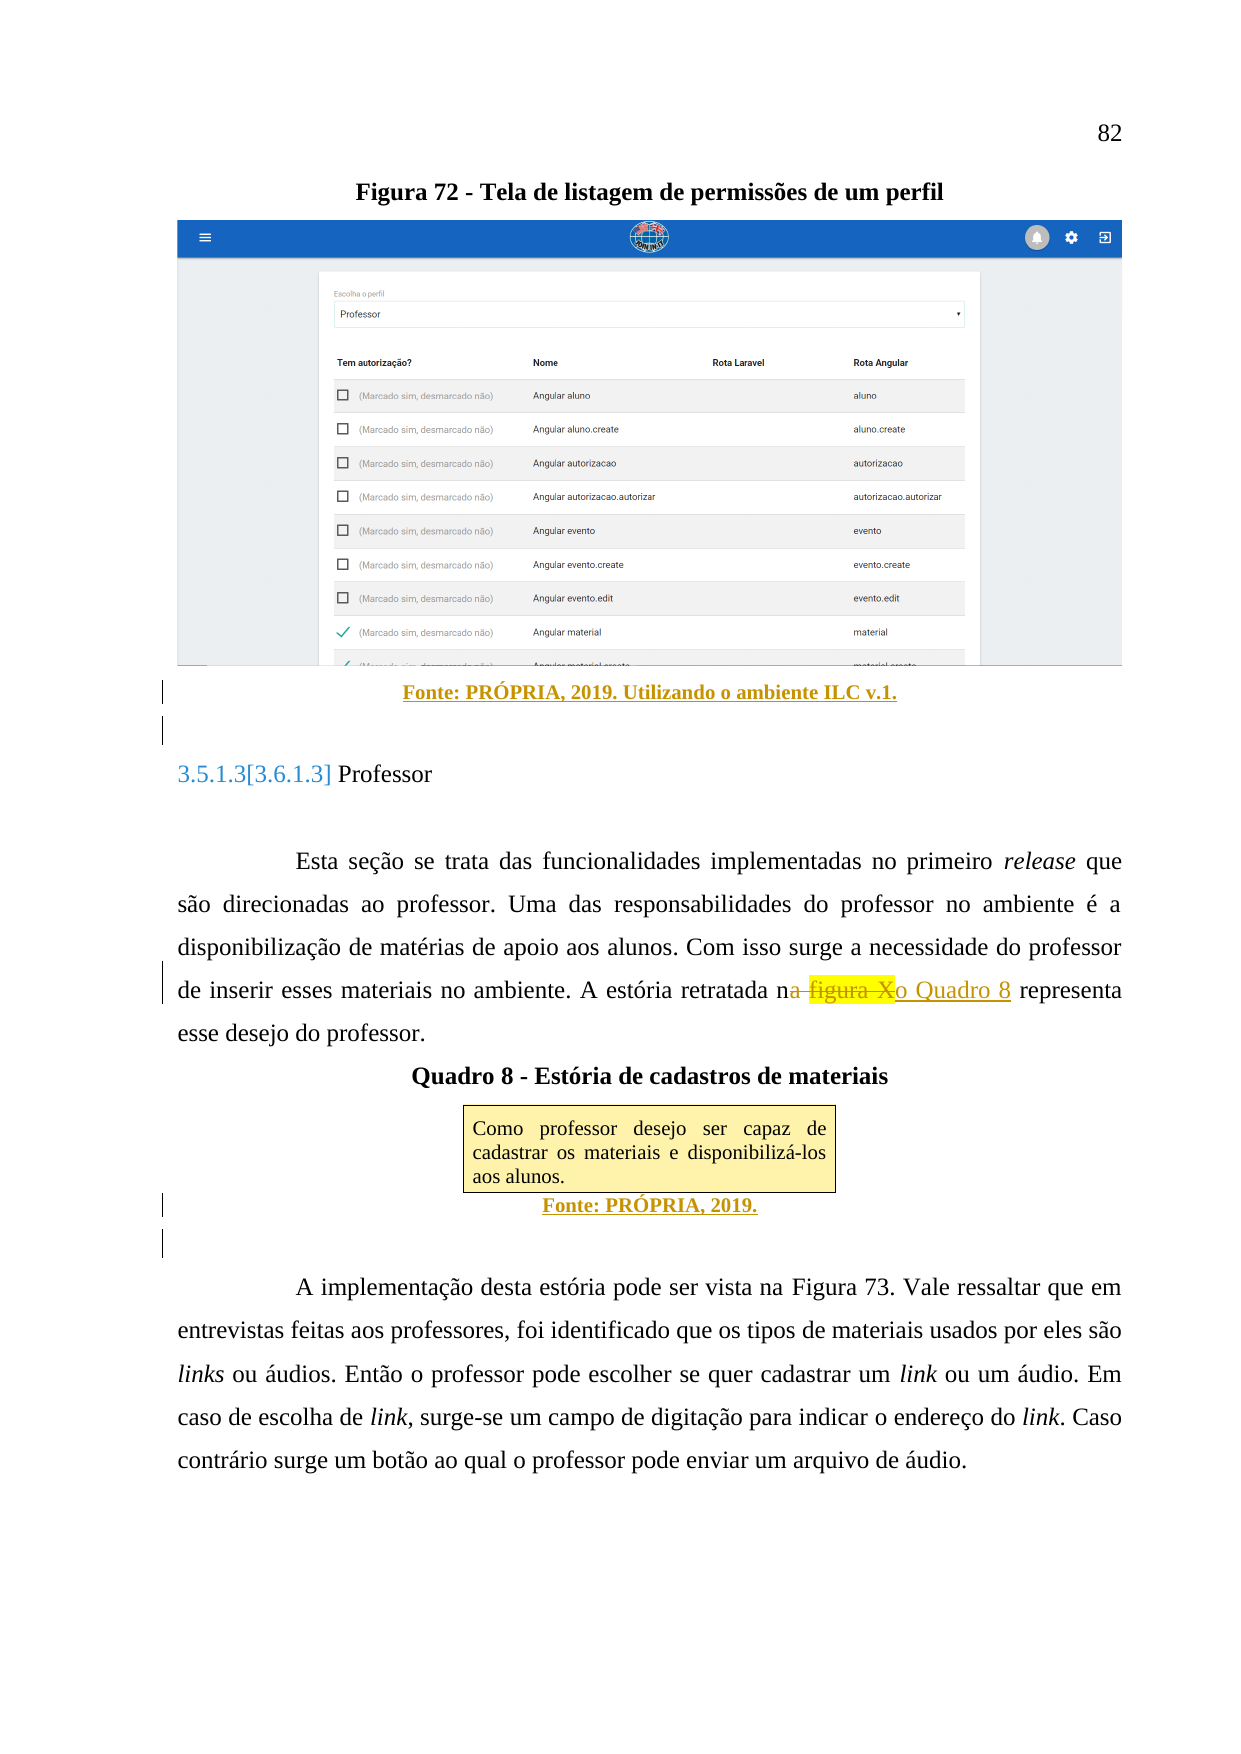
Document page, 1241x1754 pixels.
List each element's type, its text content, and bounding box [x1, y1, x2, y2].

subtitle Professor [177, 759, 1122, 788]
text Esta seção se trata das funcionalidades implementadas no primeiro release que são direcionadas ao professor. Uma das responsabilidades do professor no ambiente é a disponibilização de matérias de apoio aos alunos. Com isso surge a necessidade do professor de inserir esses materiais no ambiente. A estória retratada n representa esse desejo do professor. [177, 846, 1122, 1047]
text Como professor desejo ser capaz de cadastrar os materiais e disponibilizá-los aos alunos. [464, 1106, 835, 1192]
picture [177, 220, 1123, 666]
text A implementação desta estória pode ser vista na . Vale ressaltar que em entrevistas feitas aos professores, foi identificado que os tipos de materiais usados por eles são links ou áudios. Então o professor pode escolher se quer cadastrar um link ou um áudio. Em caso de escolha de link, surge-se um campo de digitação para indicar o endereço do link. Caso contrário surge um botão ao qual o professor pode enviar um arquivo de áudio. [177, 1272, 1122, 1474]
